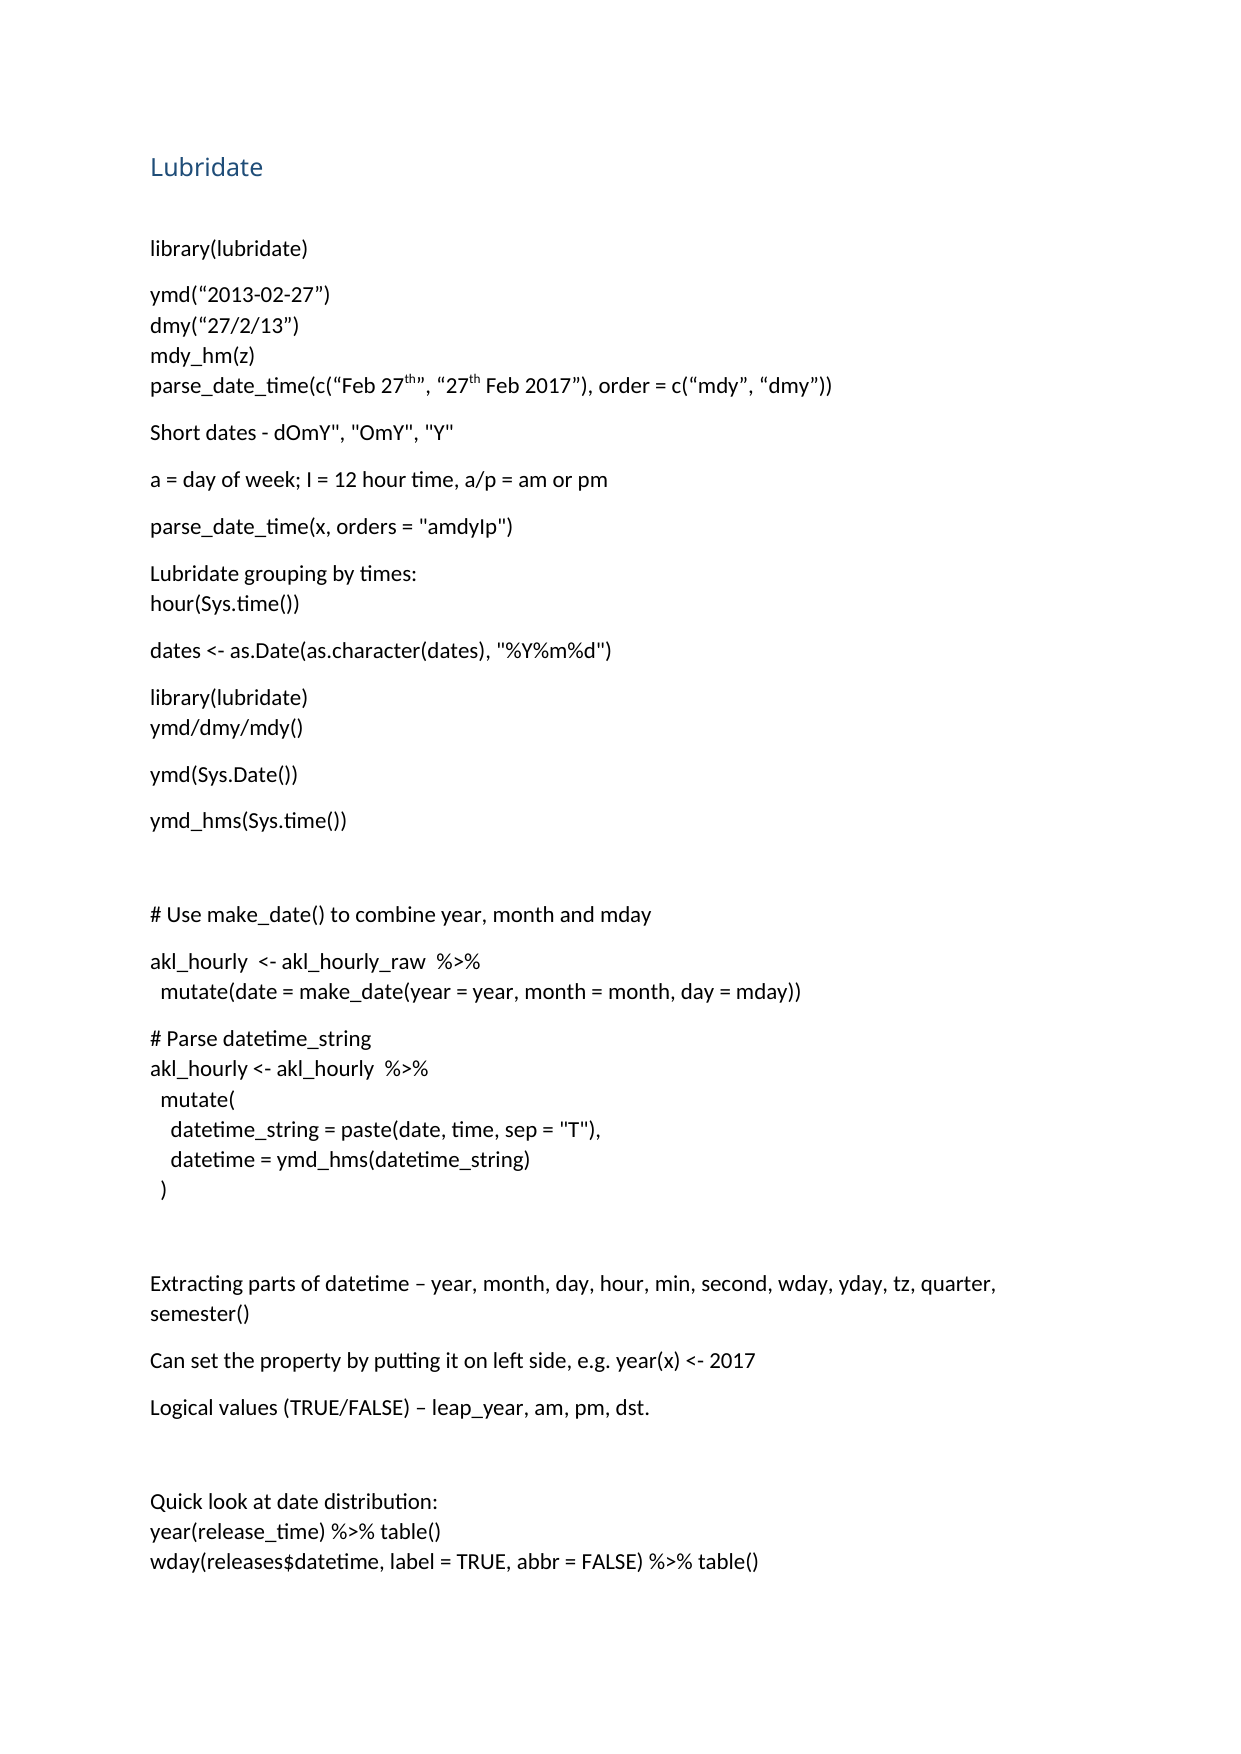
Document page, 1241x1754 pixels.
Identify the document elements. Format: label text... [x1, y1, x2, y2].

text Lubridate grouping by times: hour(Sys.time()) [150, 559, 1090, 617]
text Short dates - dOmY", "OmY", "Y" [150, 418, 1090, 446]
text akl_hourly <- akl_hourly_raw %>% mutate(date = make_date(year = year, month = month, day = mday)) [150, 947, 1090, 1005]
text library(lubridate) [150, 234, 1090, 262]
text ymd(Sys.Date()) [150, 760, 1090, 788]
text Can set the property by putting it on left side, e.g. year(x) <- 2017 [150, 1346, 1090, 1374]
text parse_date_time(x, orders = "amdyIp") [150, 512, 1090, 540]
text Extracting parts of datetime – year, month, day, hour, min, second, wday, yday, tz, quarter, semester() [150, 1269, 1090, 1327]
text library(lubridate) ymd/dmy/mdy() [150, 683, 1090, 741]
text dates <- as.Date(as.character(dates), "%Y%m%d") [150, 636, 1090, 664]
text # Parse datetime_string akl_hourly <- akl_hourly %>% mutate( datetime_string = paste(date, time, sep = "T"), datetime = ymd_hms(datetime_string) ) [150, 1024, 1090, 1203]
text # Use make_date() to combine year, month and mday [150, 900, 1090, 928]
text Logical values (TRUE/FALSE) – leap_year, am, pm, dst. [150, 1393, 1090, 1421]
subtitle Lubridate [150, 150, 1090, 184]
text ymd(“2013-02-27”) dmy(“27/2/13”) mdy_hm(z) parse_date_time(c(“Feb 27th”, “27th Feb 2017”), order = c(“mdy”, “dmy”)) [150, 281, 1090, 399]
text ymd_hms(Sys.time()) [150, 807, 1090, 834]
text Quick look at date distribution: year(release_time) %>% table() wday(releases$datetime, label = TRUE, abbr = FALSE) %>% table() [150, 1487, 1090, 1575]
text a = day of week; I = 12 hour time, a/p = am or pm [150, 465, 1090, 493]
